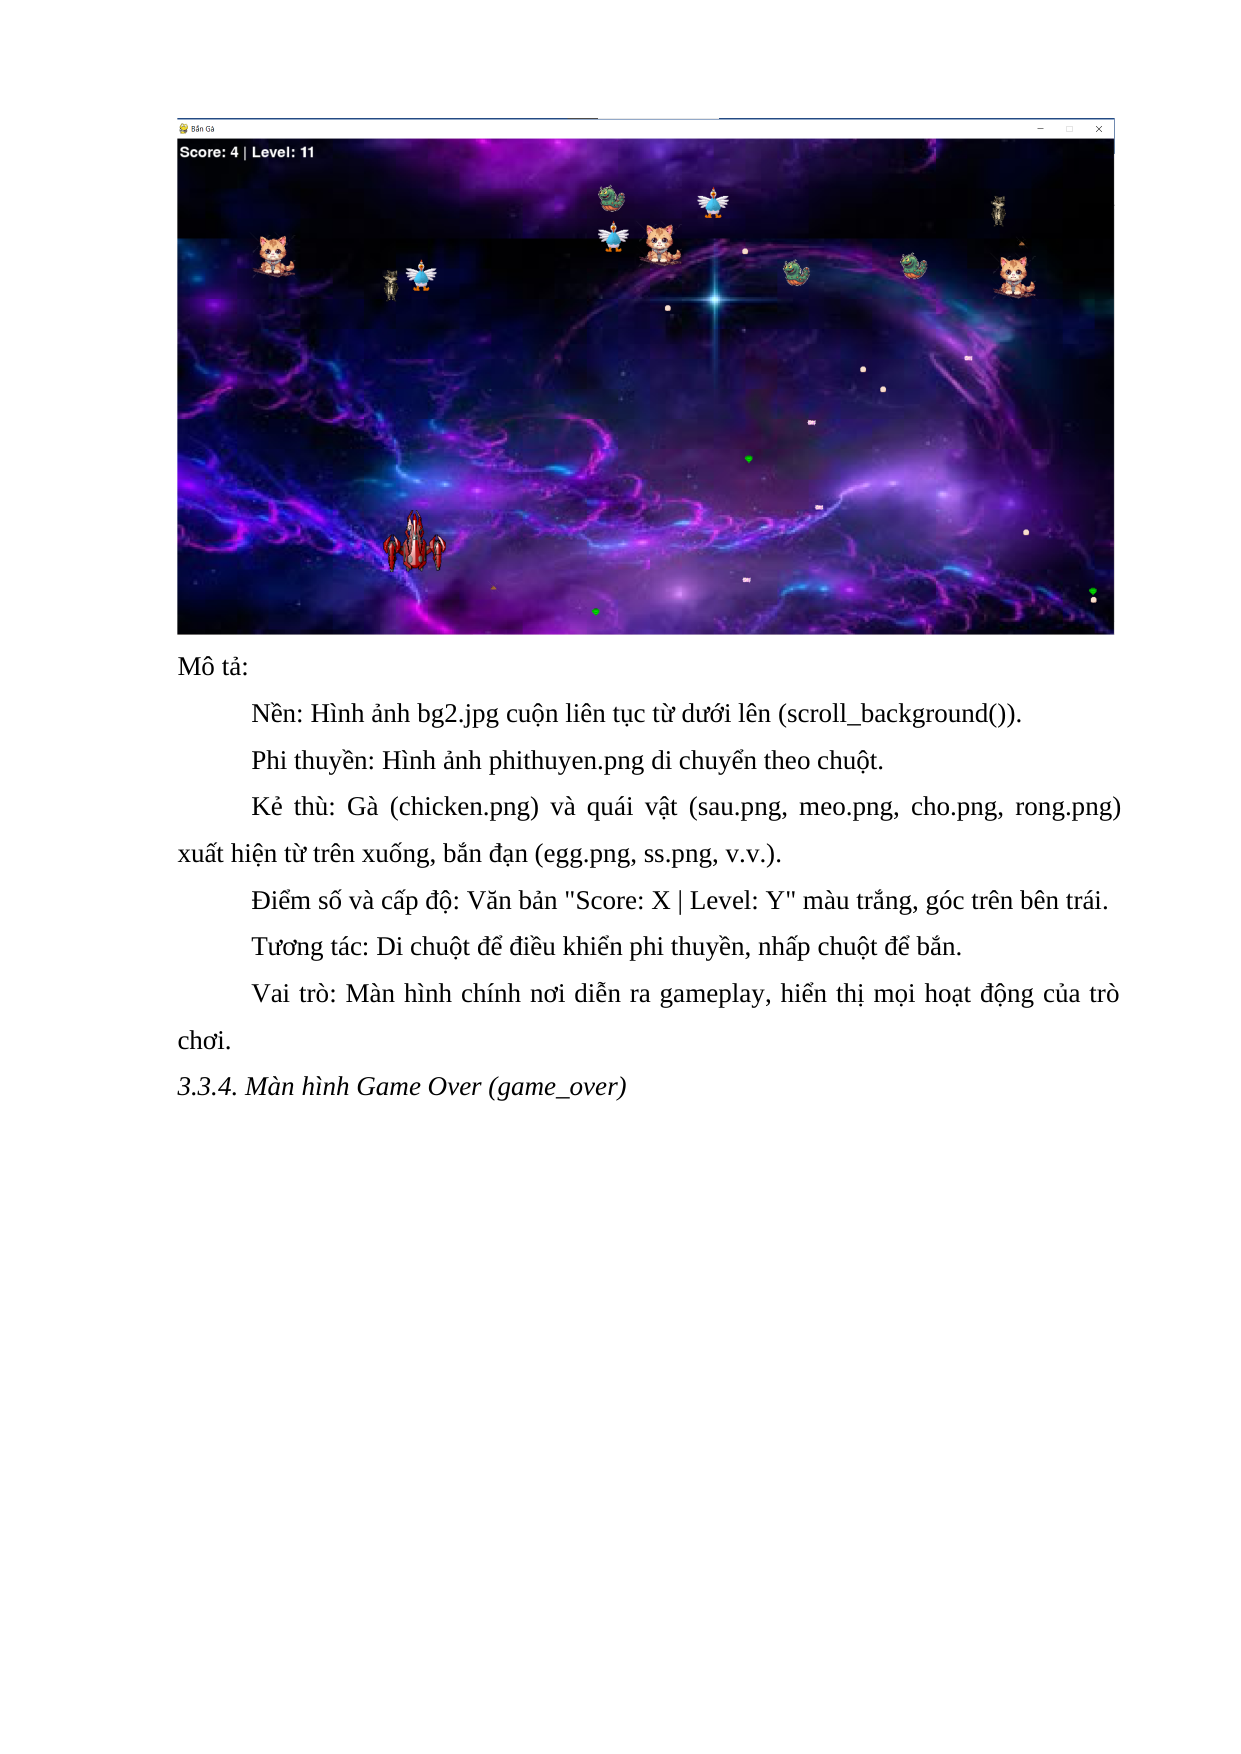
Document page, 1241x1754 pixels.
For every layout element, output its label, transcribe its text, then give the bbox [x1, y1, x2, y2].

text Tương tác: Di chuột để điều khiển phi thuyền, nhấp chuột để bắn. [177, 931, 1122, 962]
text Kẻ thù: Gà (chicken.png) và quái vật (sau.png, meo.png, cho.png, rong.png) xuất hiện từ trên xuống, bắn đạn (egg.png, ss.png, v.v.). [177, 791, 1122, 868]
text Phi thuyền: Hình ảnh phithuyen.png di chuyển theo chuột. [177, 744, 1122, 775]
picture [177, 118, 1115, 635]
text Vai trò: Màn hình chính nơi diễn ra gameplay, hiển thị mọi hoạt động của trò chơi. [177, 977, 1122, 1055]
text 3.3.4. Màn hình Game Over (game_over) [177, 1071, 1122, 1102]
text Nền: Hình ảnh bg2.jpg cuộn liên tục từ dưới lên (scroll_background()). [177, 697, 1122, 728]
text Mô tả: [177, 651, 1122, 682]
text Điểm số và cấp độ: Văn bản "Score: X | Level: Y" màu trắng, góc trên bên trái. [177, 884, 1122, 915]
